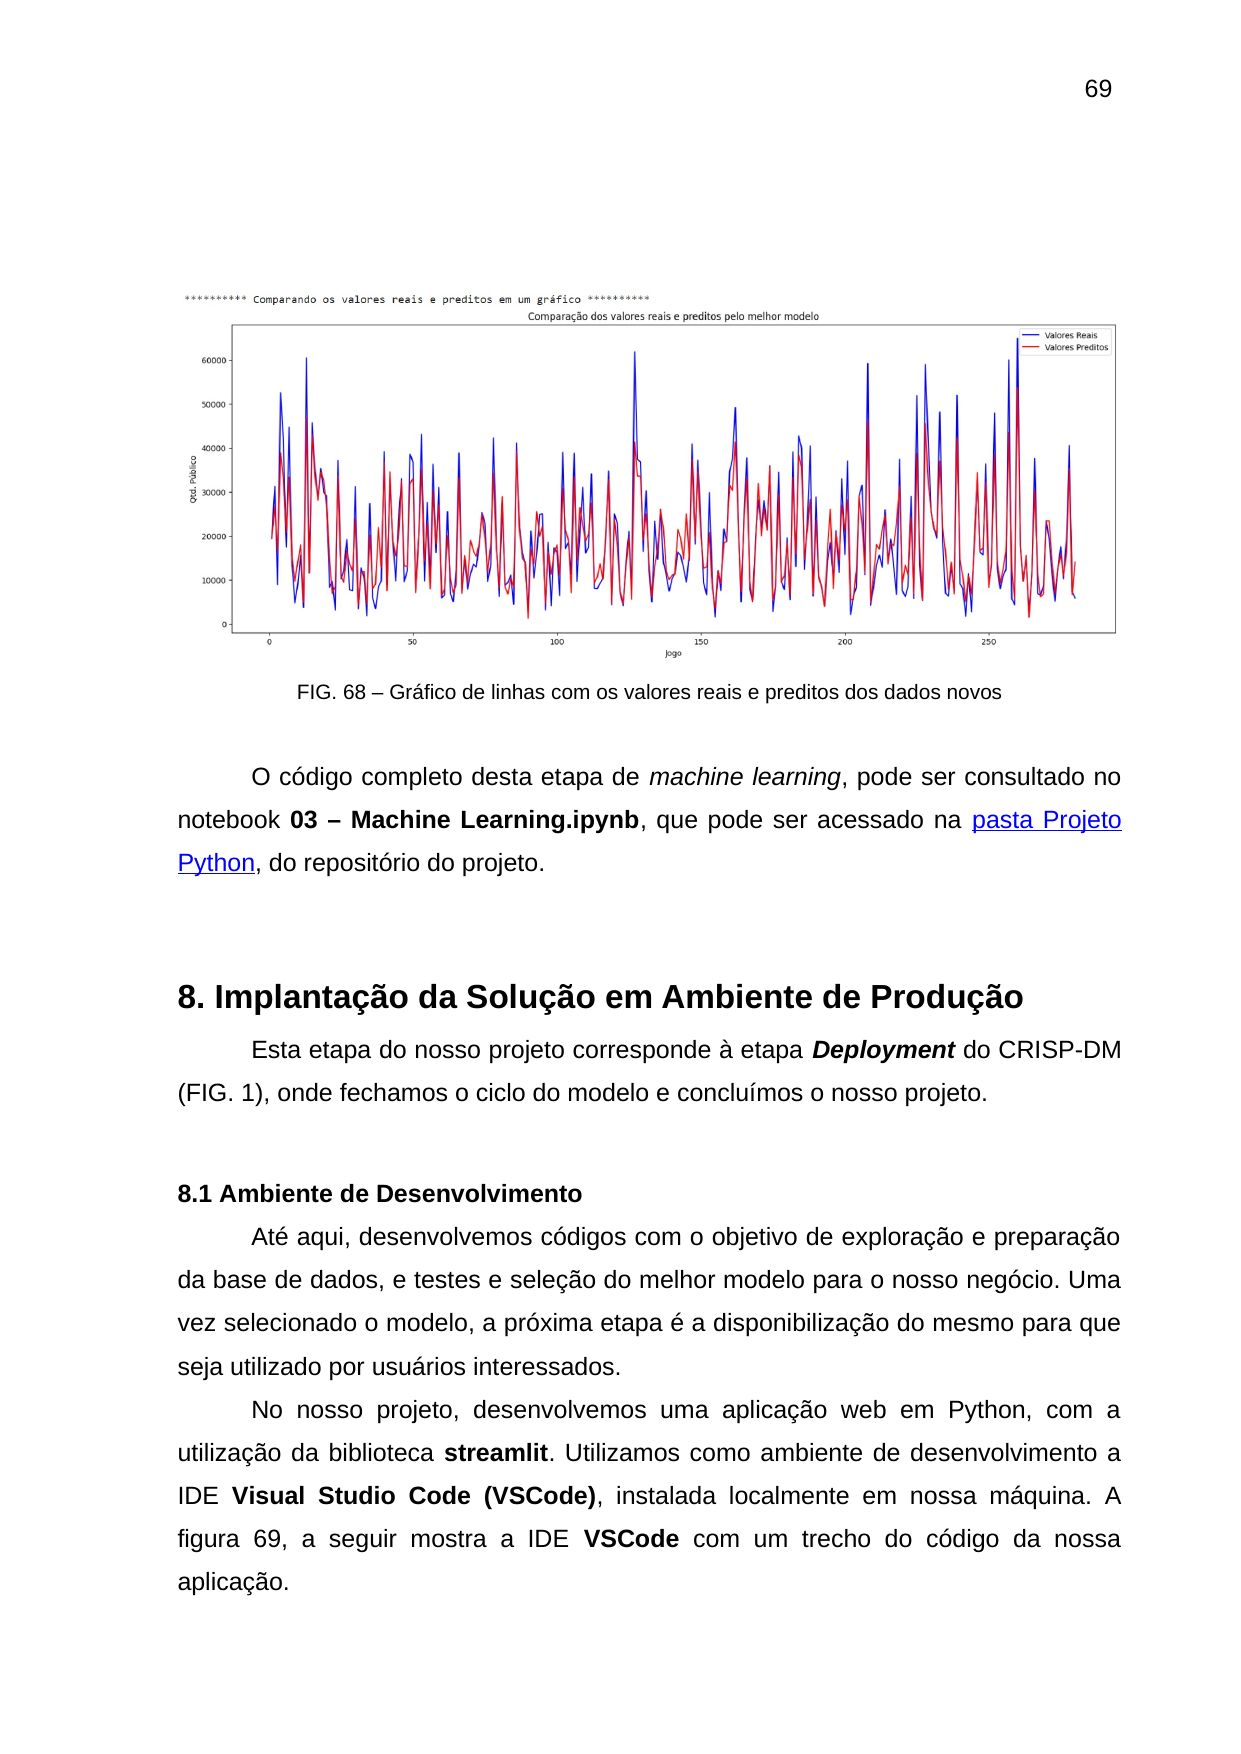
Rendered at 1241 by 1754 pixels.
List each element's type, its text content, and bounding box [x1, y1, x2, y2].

subtitle 8.1 Ambiente de Desenvolvimento [177, 1179, 1122, 1208]
text No nosso projeto, desenvolvemos uma aplicação web em Python, com a utilização da biblioteca streamlit. Utilizamos como ambiente de desenvolvimento a IDE Visual Studio Code (VSCode), instalada localmente em nossa máquina. A figura 69, a seguir mostra a IDE VSCode com um trecho do código da nossa aplicação. [177, 1395, 1122, 1596]
text Esta etapa do nosso projeto corresponde à etapa Deployment do CRISP-DM (FIG. 1), onde fechamos o ciclo do modelo e concluímos o nosso projeto. [177, 1035, 1122, 1107]
text Até aqui, desenvolvemos códigos com o objetivo de exploração e preparação da base de dados, e testes e seleção do melhor modelo para o nosso negócio. Uma vez selecionado o modelo, a próxima etapa é a disponibilização do mesmo para que seja utilizado por usuários interessados. [177, 1222, 1122, 1380]
subtitle 8. Implantação da Solução em Ambiente de Produção [177, 978, 1122, 1016]
picture [177, 289, 1120, 662]
text FIG. 68 – Gráfico de linhas com os valores reais e preditos dos dados novos [177, 676, 1122, 704]
text O código completo desta etapa de machine learning, pode ser consultado no notebook 03 – Machine Learning.ipynb, que pode ser acessado na pasta Projeto Python, do repositório do projeto. [177, 762, 1122, 877]
